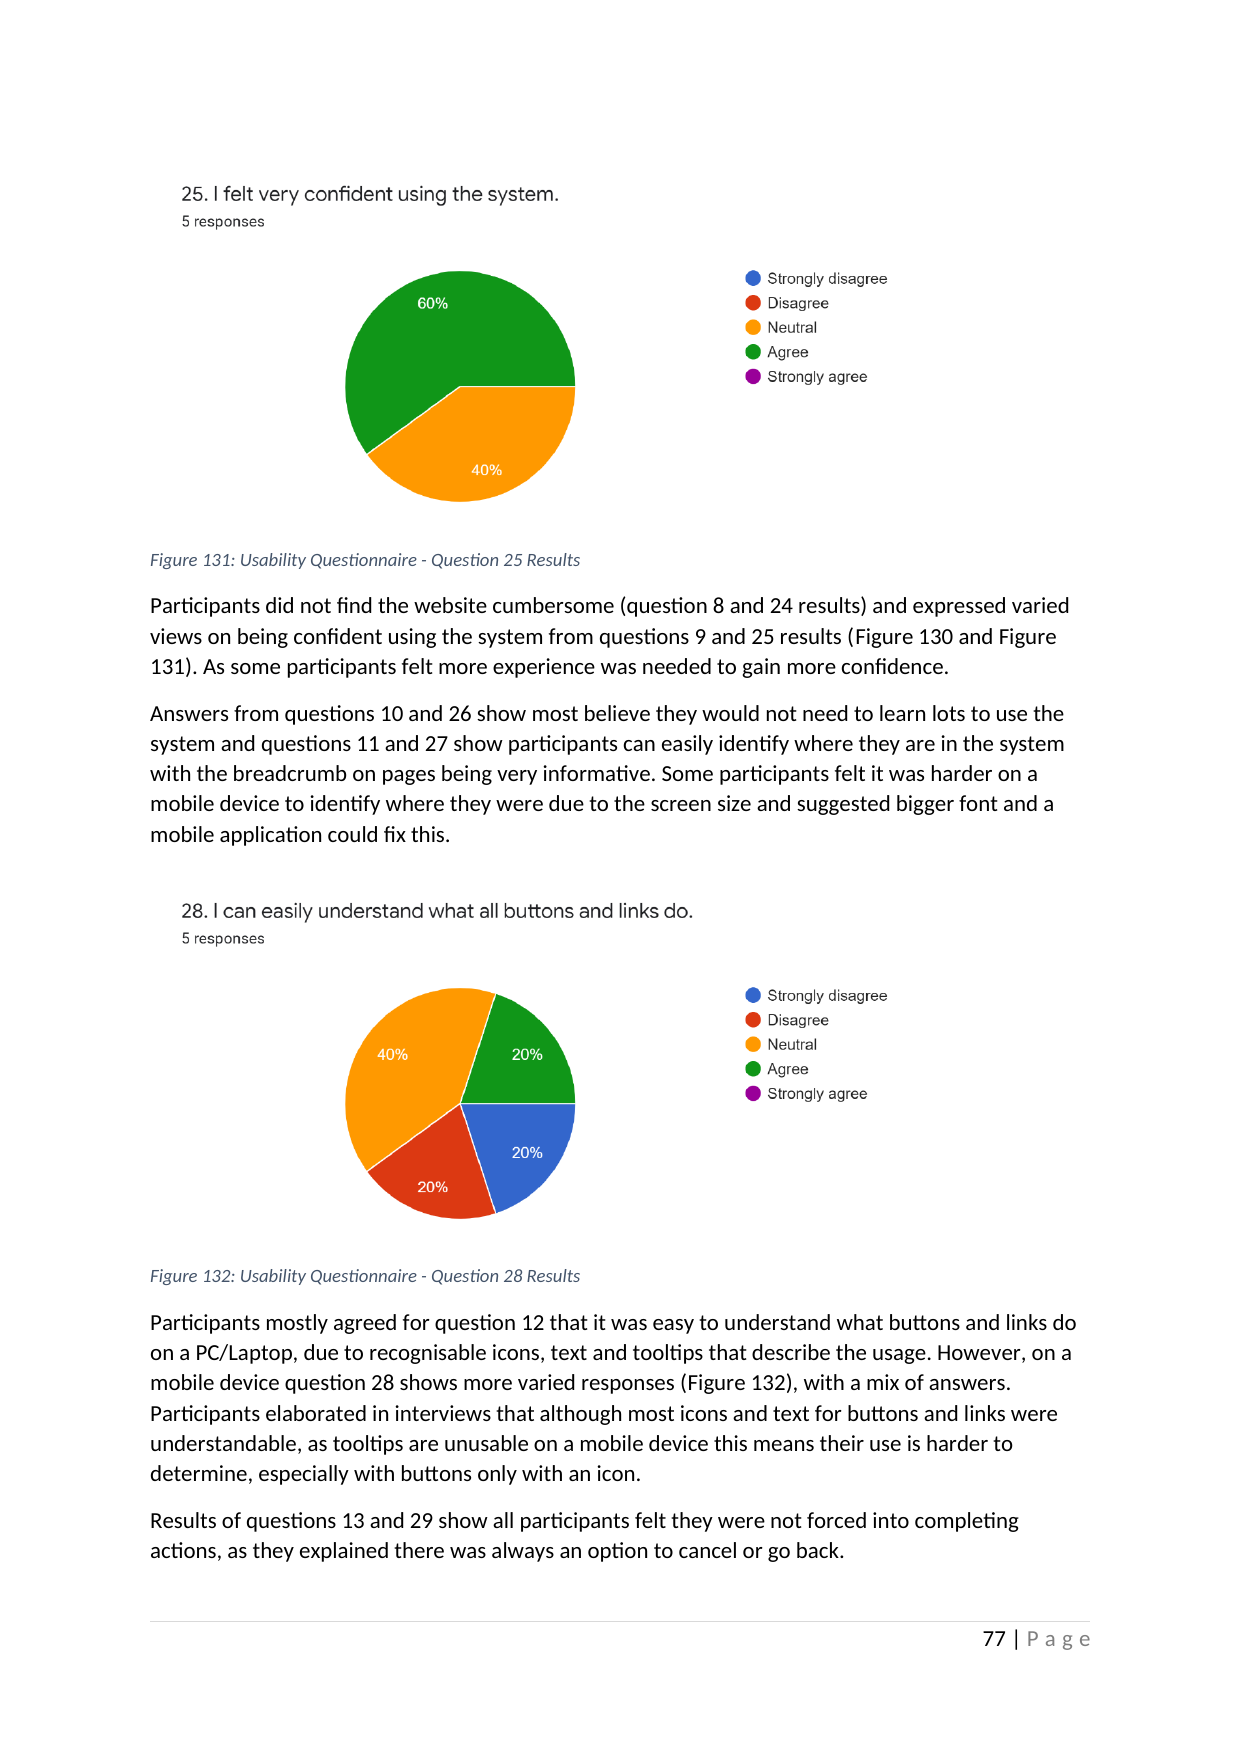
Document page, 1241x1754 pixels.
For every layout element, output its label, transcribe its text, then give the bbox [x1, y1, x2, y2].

text Figure 132: Usability Questionnaire - Question 28 Results [150, 1264, 1090, 1287]
text Results of questions 13 and 29 show all participants felt they were not forced into completing actions, as they explained there was always an option to cancel or go back. [150, 1506, 1090, 1564]
picture [150, 866, 1091, 1263]
text Participants mostly agreed for question 12 that it was easy to understand what buttons and links do on a PC/Laptop, due to recognisable icons, text and tooltips that describe the usage. However, on a mobile device question 28 shows more varied responses (Figure 132), with a mix of answers. Participants elaborated in interviews that although most icons and text for buttons and links were understandable, as tooltips are unusable on a mobile device this means their use is harder to determine, especially with buttons only with an icon. [150, 1308, 1090, 1487]
picture [150, 150, 1091, 546]
text Participants did not find the website cumbersome (question 8 and 24 results) and expressed varied views on being confident using the system from questions 9 and 25 results (Figure 130 and Figure 131). As some participants felt more experience was needed to gain more confidence. [150, 592, 1090, 680]
text Answers from questions 10 and 26 show most believe they would not need to learn lots to use the system and questions 11 and 27 show participants can easily identify where they are in the system with the breadcrumb on pages being very informative. Some participants felt it was harder on a mobile device to identify where they were due to the screen size and suggested bigger font and a mobile application could fix this. [150, 699, 1090, 848]
text Figure 131: Usability Questionnaire - Question 25 Results [150, 548, 1090, 571]
